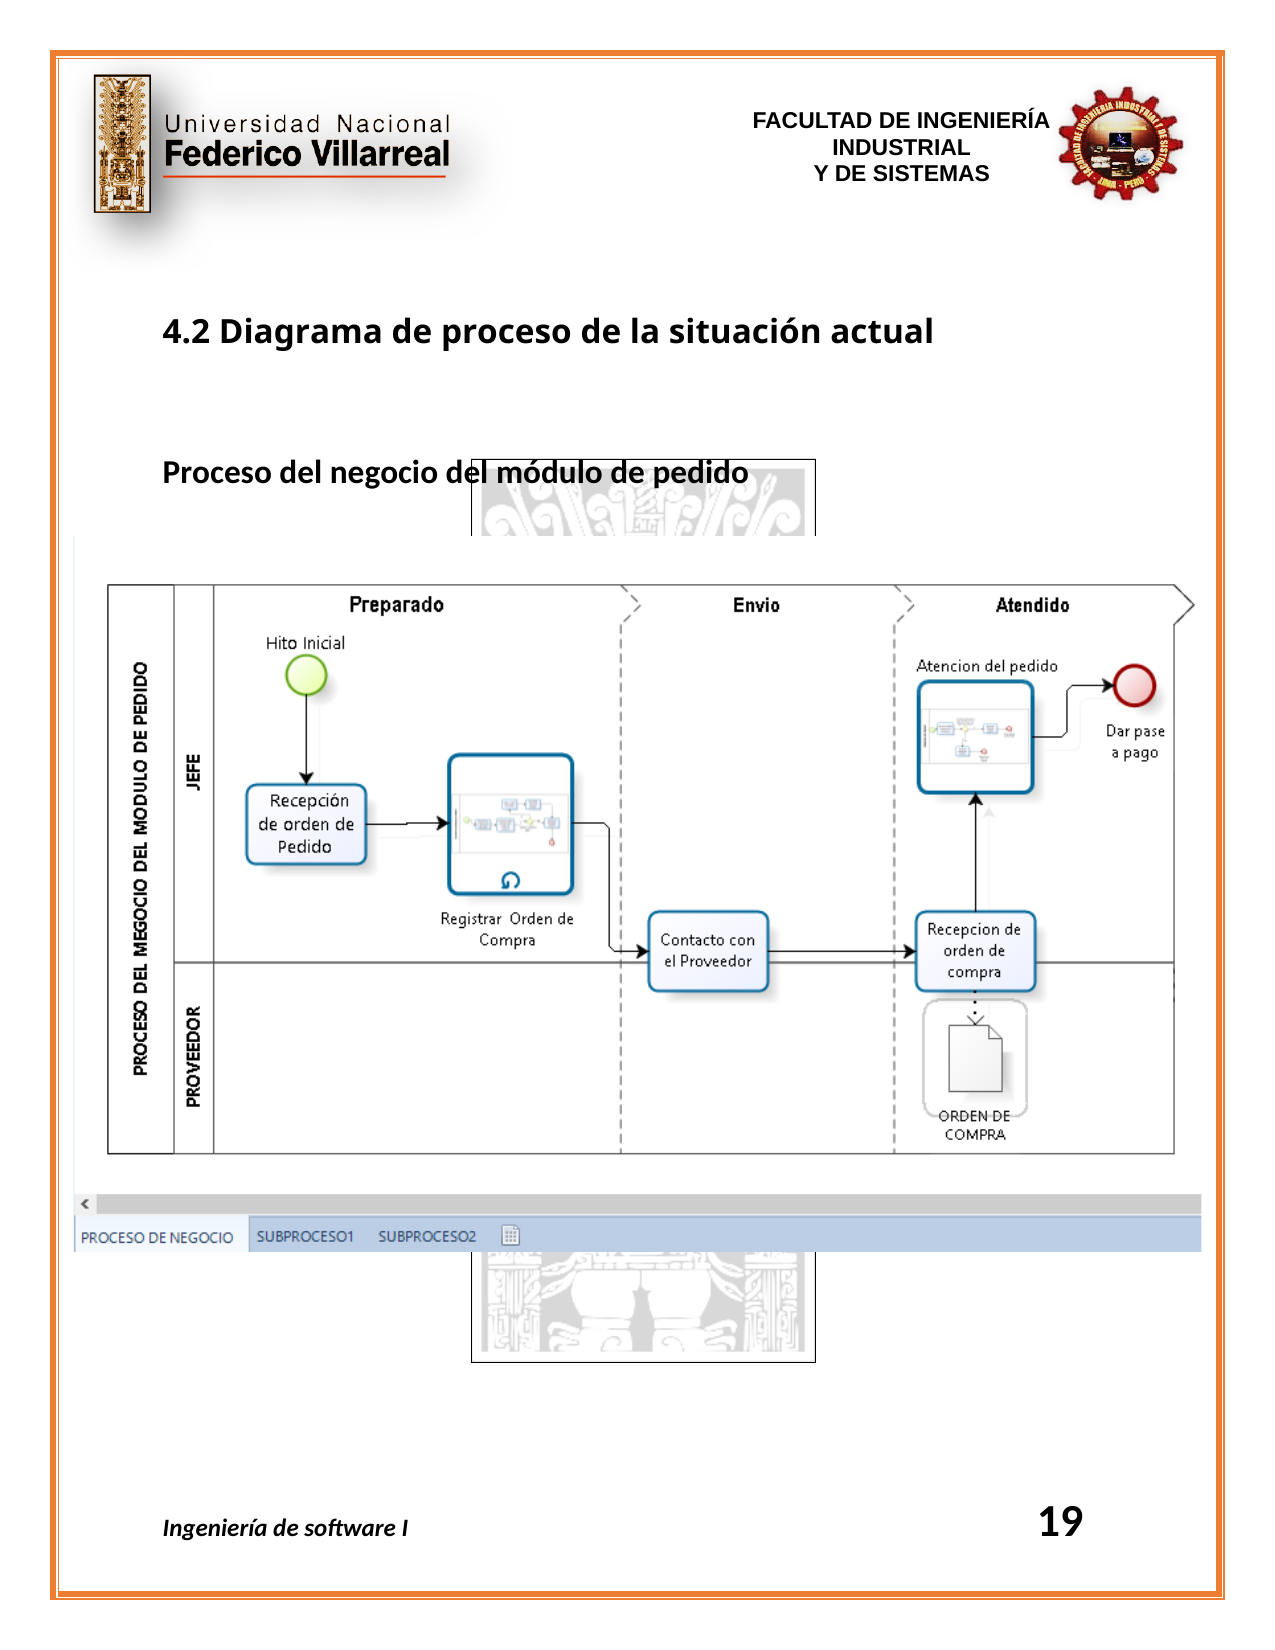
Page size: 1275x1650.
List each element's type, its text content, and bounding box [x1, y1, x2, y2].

text Proceso del negocio del módulo de pedido [162, 451, 1063, 491]
subtitle 4.2 Diagrama de proceso de la situación actual [162, 308, 1063, 353]
picture [73, 536, 1202, 1252]
picture [93, 74, 449, 213]
picture [1057, 83, 1186, 204]
